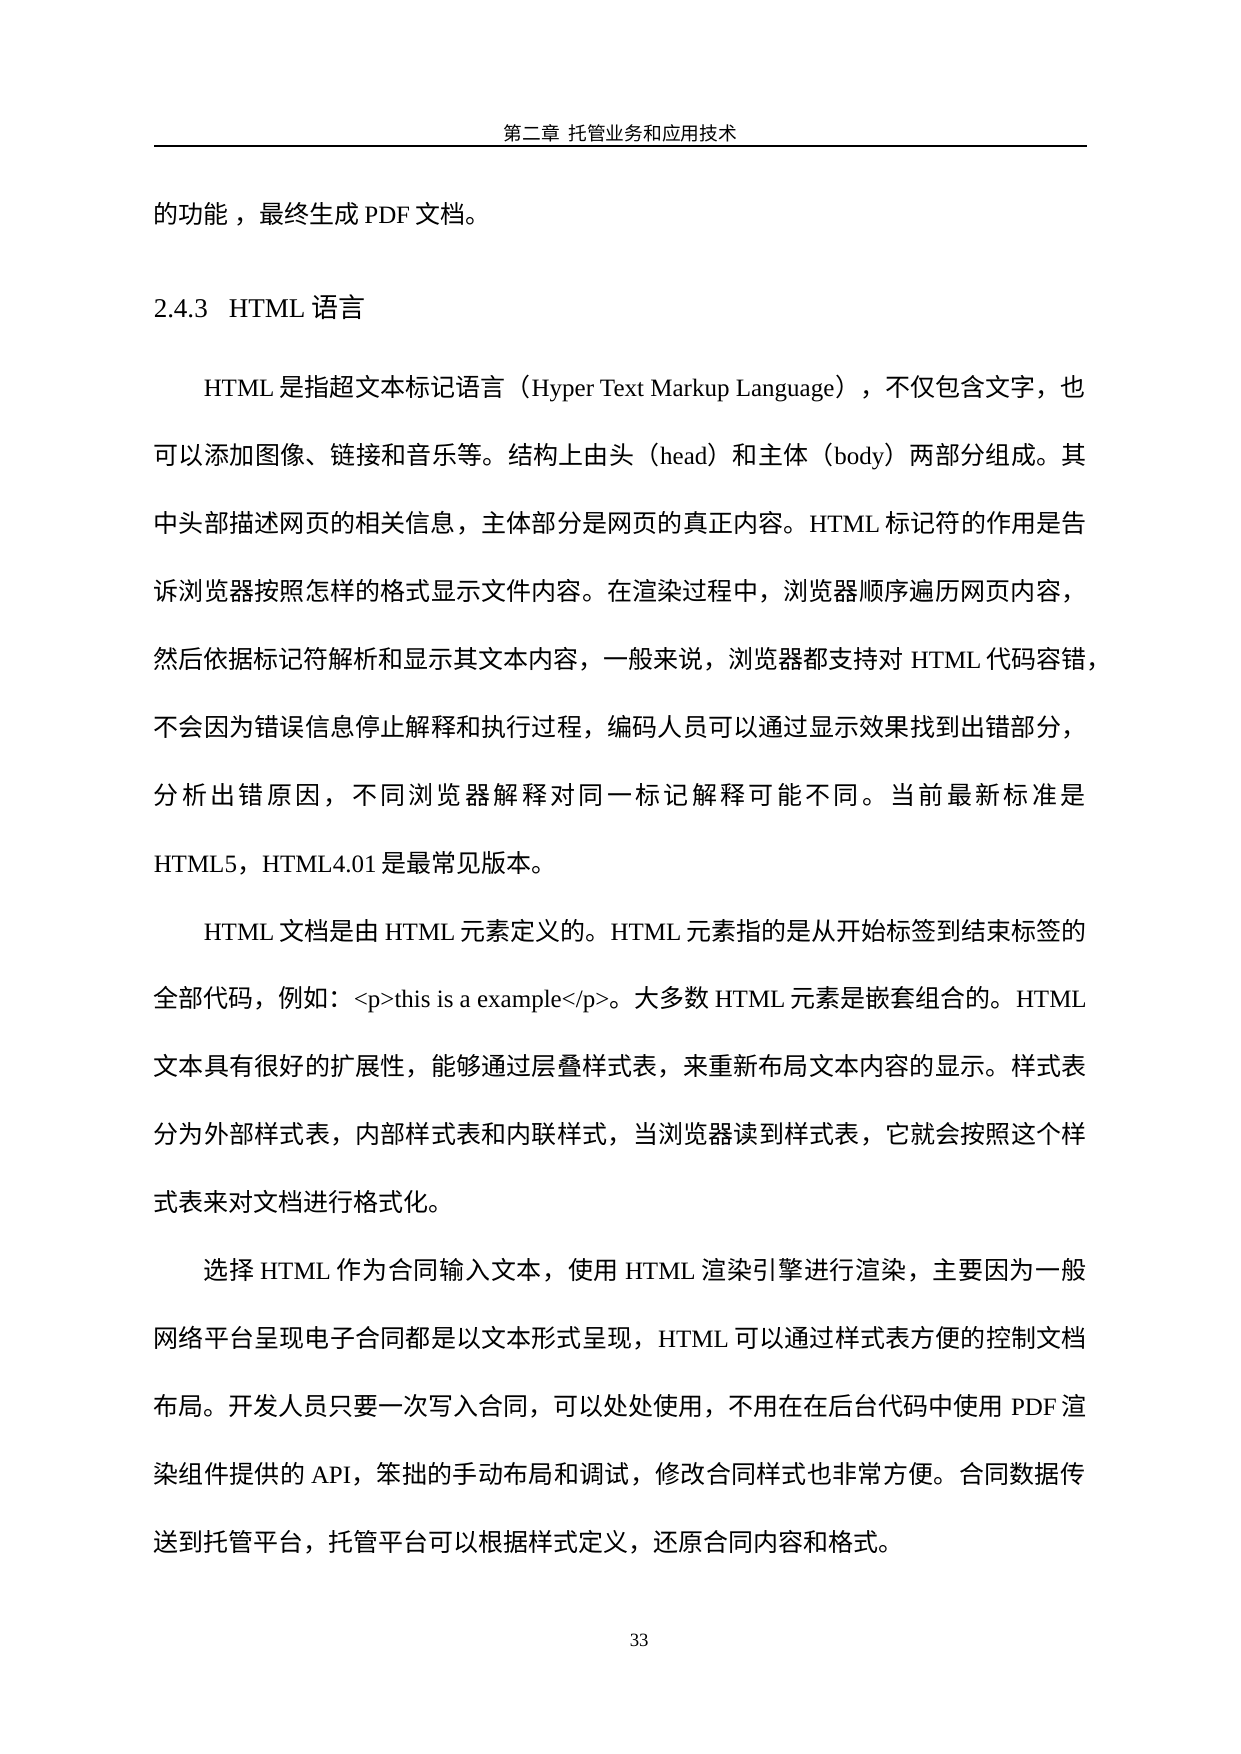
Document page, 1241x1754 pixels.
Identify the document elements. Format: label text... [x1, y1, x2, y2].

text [153, 178, 1087, 246]
text HTML是指超文本标记语言（Hyper Text Markup Language），不仅包含文字，也可以添加图像、链接和音乐等。结构上由头（head）和主体（body）两部分组成。其中头部描述网页的相关信息，主体部分是网页的真正内容。HTML标记符的作用是告诉浏览器按照怎样的格式显示文件内容。在渲染过程中，浏览器顺序遍历网页内容，然后依据标记符解析和显示其文本内容，一般来说，浏览器都支持对HTML代码容错，不会因为错误信息停止解释和执行过程，编码人员可以通过显示效果找到出错部分，分析出错原因，不同浏览器解释对同一标记解释可能不同。当前最新标准是HTML5，HTML4.01是最常见版本。 [153, 352, 1087, 895]
text 选择HTML作为合同输入文本，使用HTML渲染引擎进行渲染，主要因为一般网络平台呈现电子合同都是以文本形式呈现，HTML可以通过样式表方便的控制文档布局。开发人员只要一次写入合同，可以处处使用，不用在在后台代码中使用PDF渲染组件提供的API，笨拙的手动布局和调试，修改合同样式也非常方便。合同数据传送到托管平台，托管平台可以根据样式定义，还原合同内容和格式。 [153, 1235, 1087, 1574]
subtitle HTML语言 [153, 271, 1087, 339]
text HTML文档是由HTML元素定义的。HTML元素指的是从开始标签到结束标签的全部代码，例如：<p>this is a example</p>。大多数HTML元素是嵌套组合的。HTML文本具有很好的扩展性，能够通过层叠样式表，来重新布局文本内容的显示。样式表分为外部样式表，内部样式表和内联样式，当浏览器读到样式表，它就会按照这个样式表来对文档进行格式化。 [153, 895, 1087, 1235]
